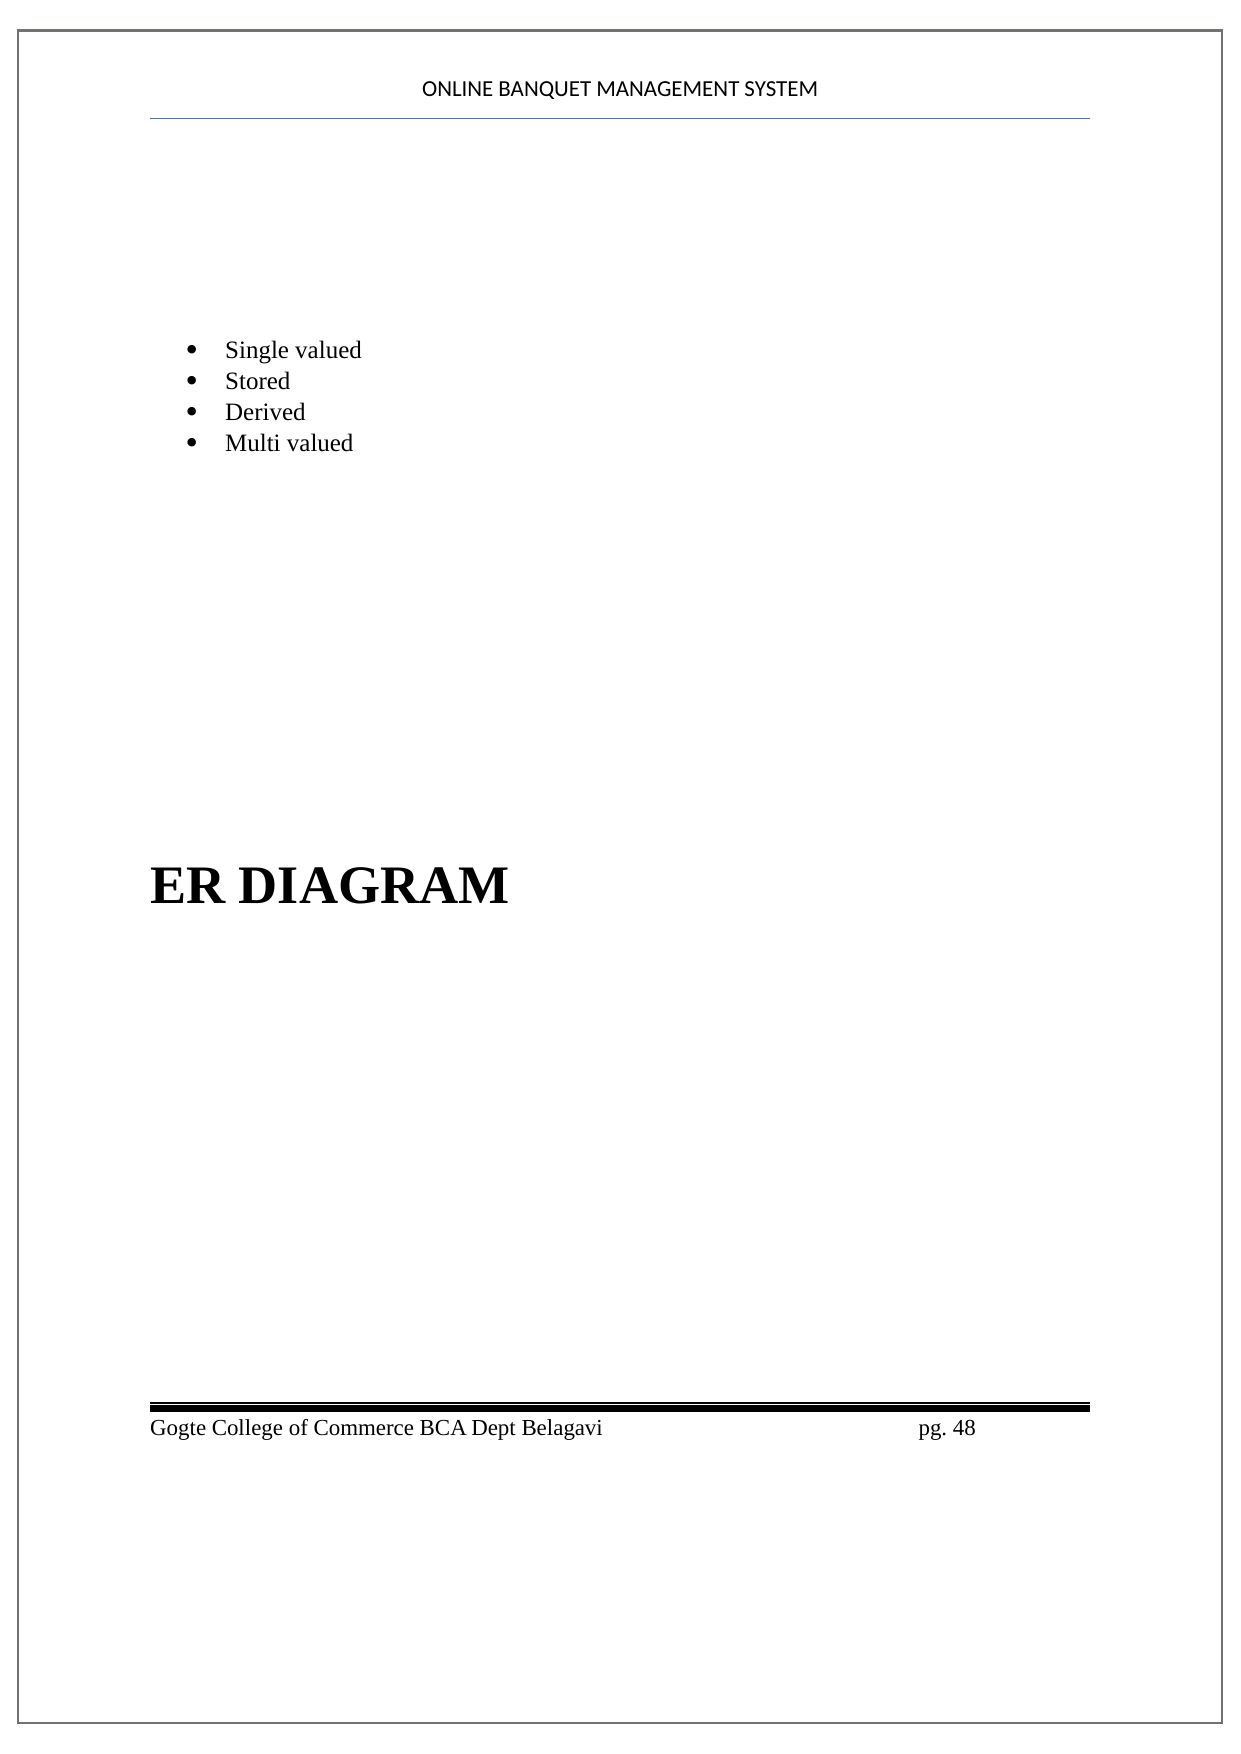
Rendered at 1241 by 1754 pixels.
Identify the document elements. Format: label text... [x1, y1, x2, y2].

list Derived [187, 397, 1090, 426]
list Single valued [187, 335, 1090, 364]
list Stored [187, 366, 1090, 395]
text ER DIAGRAM [150, 853, 1090, 915]
list Multi valued [187, 428, 1090, 457]
